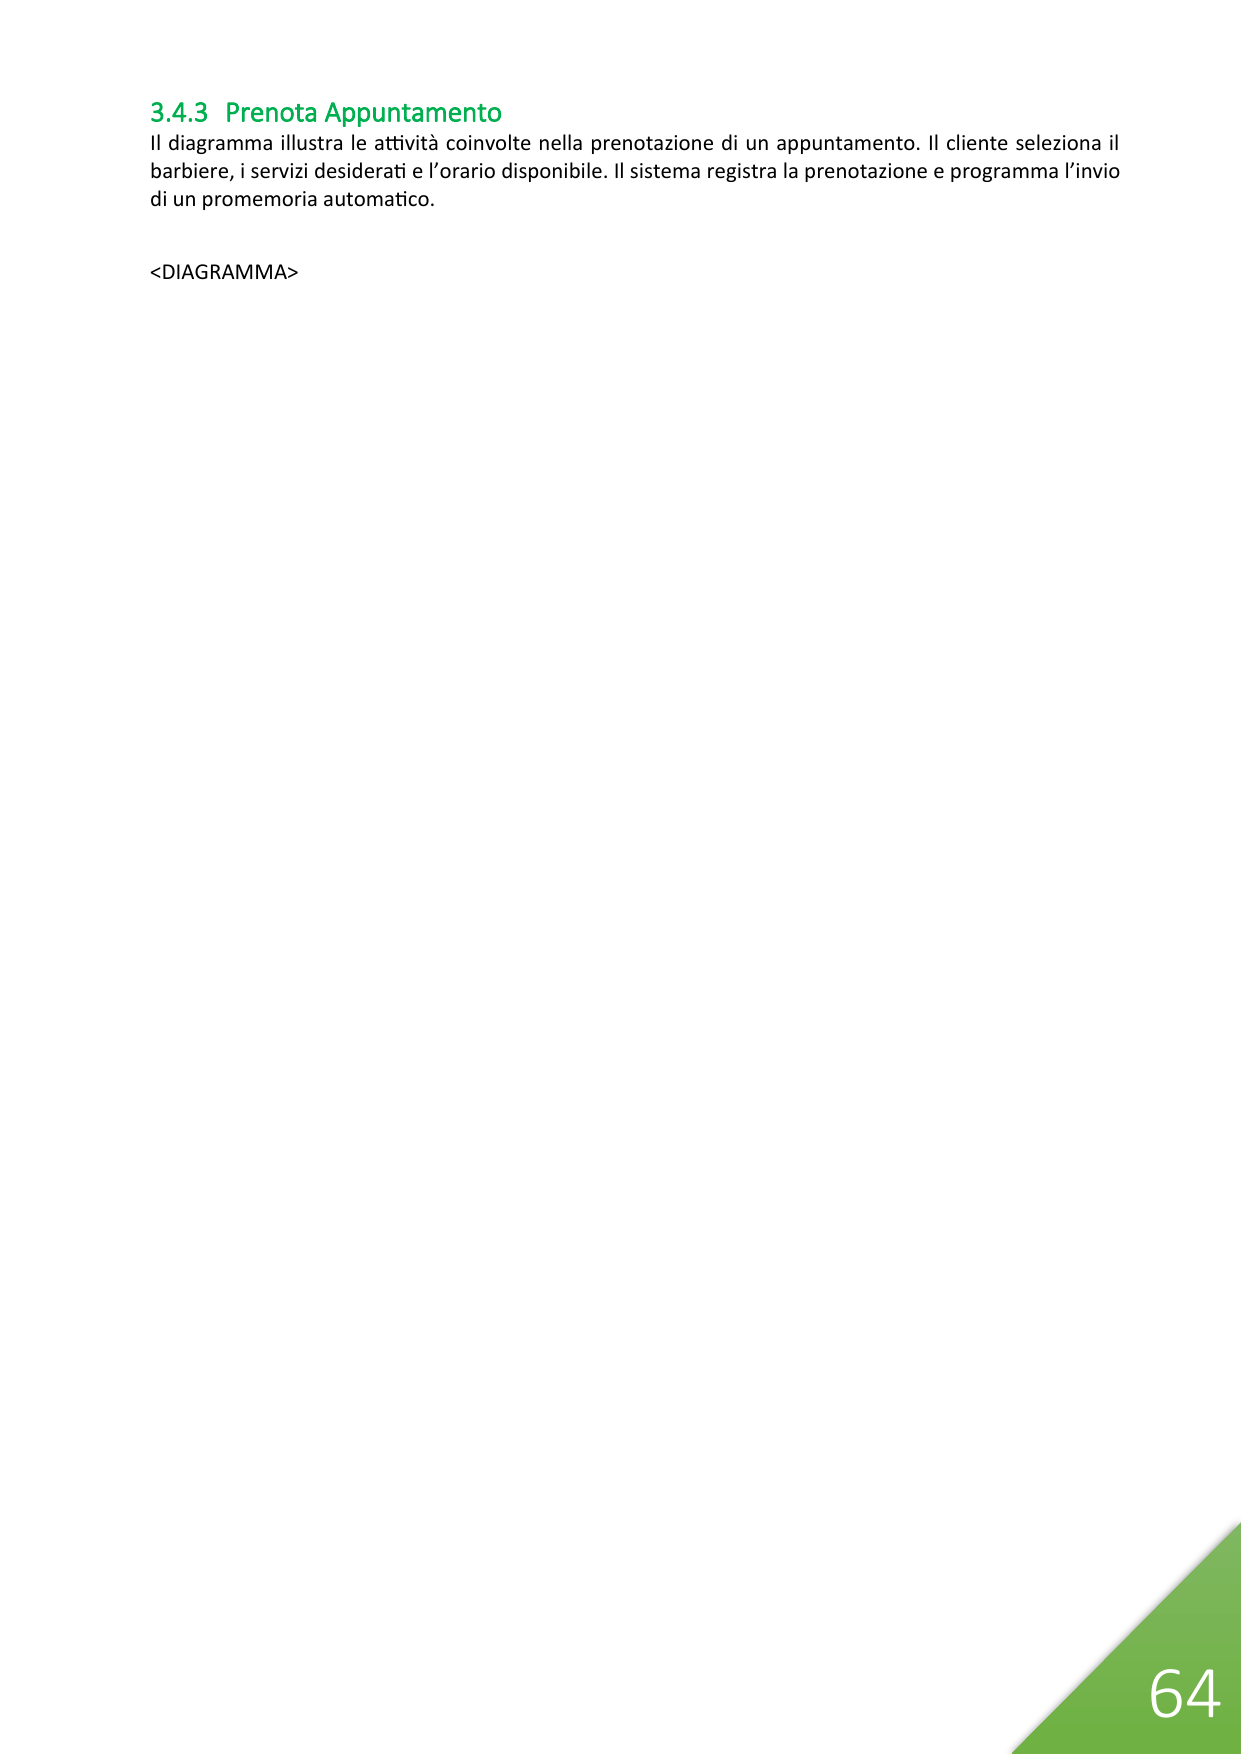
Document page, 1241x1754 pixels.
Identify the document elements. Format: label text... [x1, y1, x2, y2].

subtitle Prenota Appuntamento [150, 93, 1122, 128]
text <DIAGRAMMA> [150, 257, 1122, 285]
text Il diagramma illustra le attività coinvolte nella prenotazione di un appuntamento. Il cliente seleziona il barbiere, i servizi desiderati e l’orario disponibile. Il sistema registra la prenotazione e programma l’invio di un promemoria automatico. [150, 128, 1122, 212]
